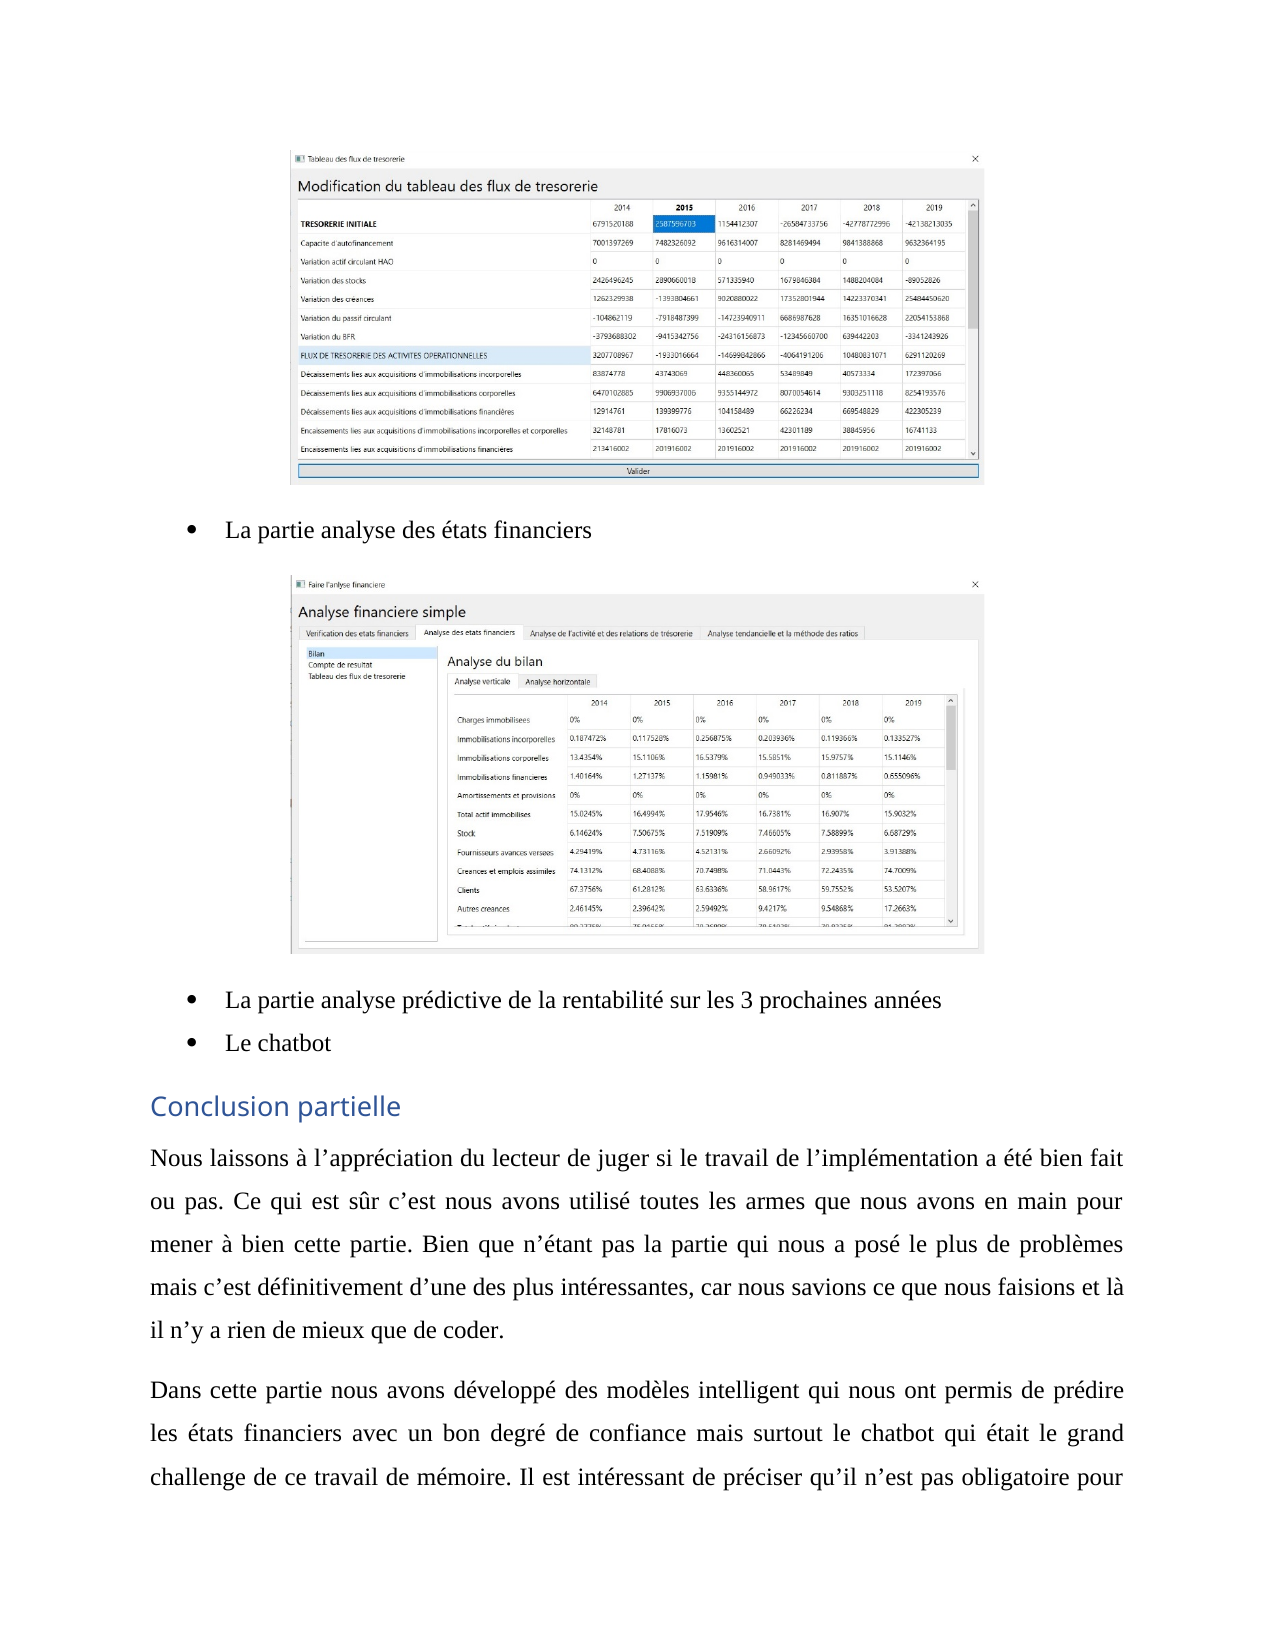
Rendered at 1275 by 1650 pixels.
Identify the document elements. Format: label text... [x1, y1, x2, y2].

list Le chatbot [187, 1028, 1125, 1057]
picture [290, 575, 985, 954]
text Nous laissons à l’appréciation du lecteur de juger si le travail de l’implémentation a été bien fait ou pas. Ce qui est sûr c’est nous avons utilisé toutes les armes que nous avons en main pour mener à bien cette partie. Bien que n’étant pas la partie qui nous a posé le plus de problèmes mais c’est définitivement d’une des plus intéressantes, car nous savions ce que nous faisions et là il n’y a rien de mieux que de coder. [150, 1143, 1125, 1344]
list La partie analyse des états financiers [187, 516, 1125, 544]
list La partie analyse prédictive de la rentabilité sur les 3 prochaines années [187, 985, 1125, 1013]
subtitle Conclusion partielle [150, 1088, 1125, 1124]
picture [290, 150, 985, 485]
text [150, 1375, 1125, 1490]
